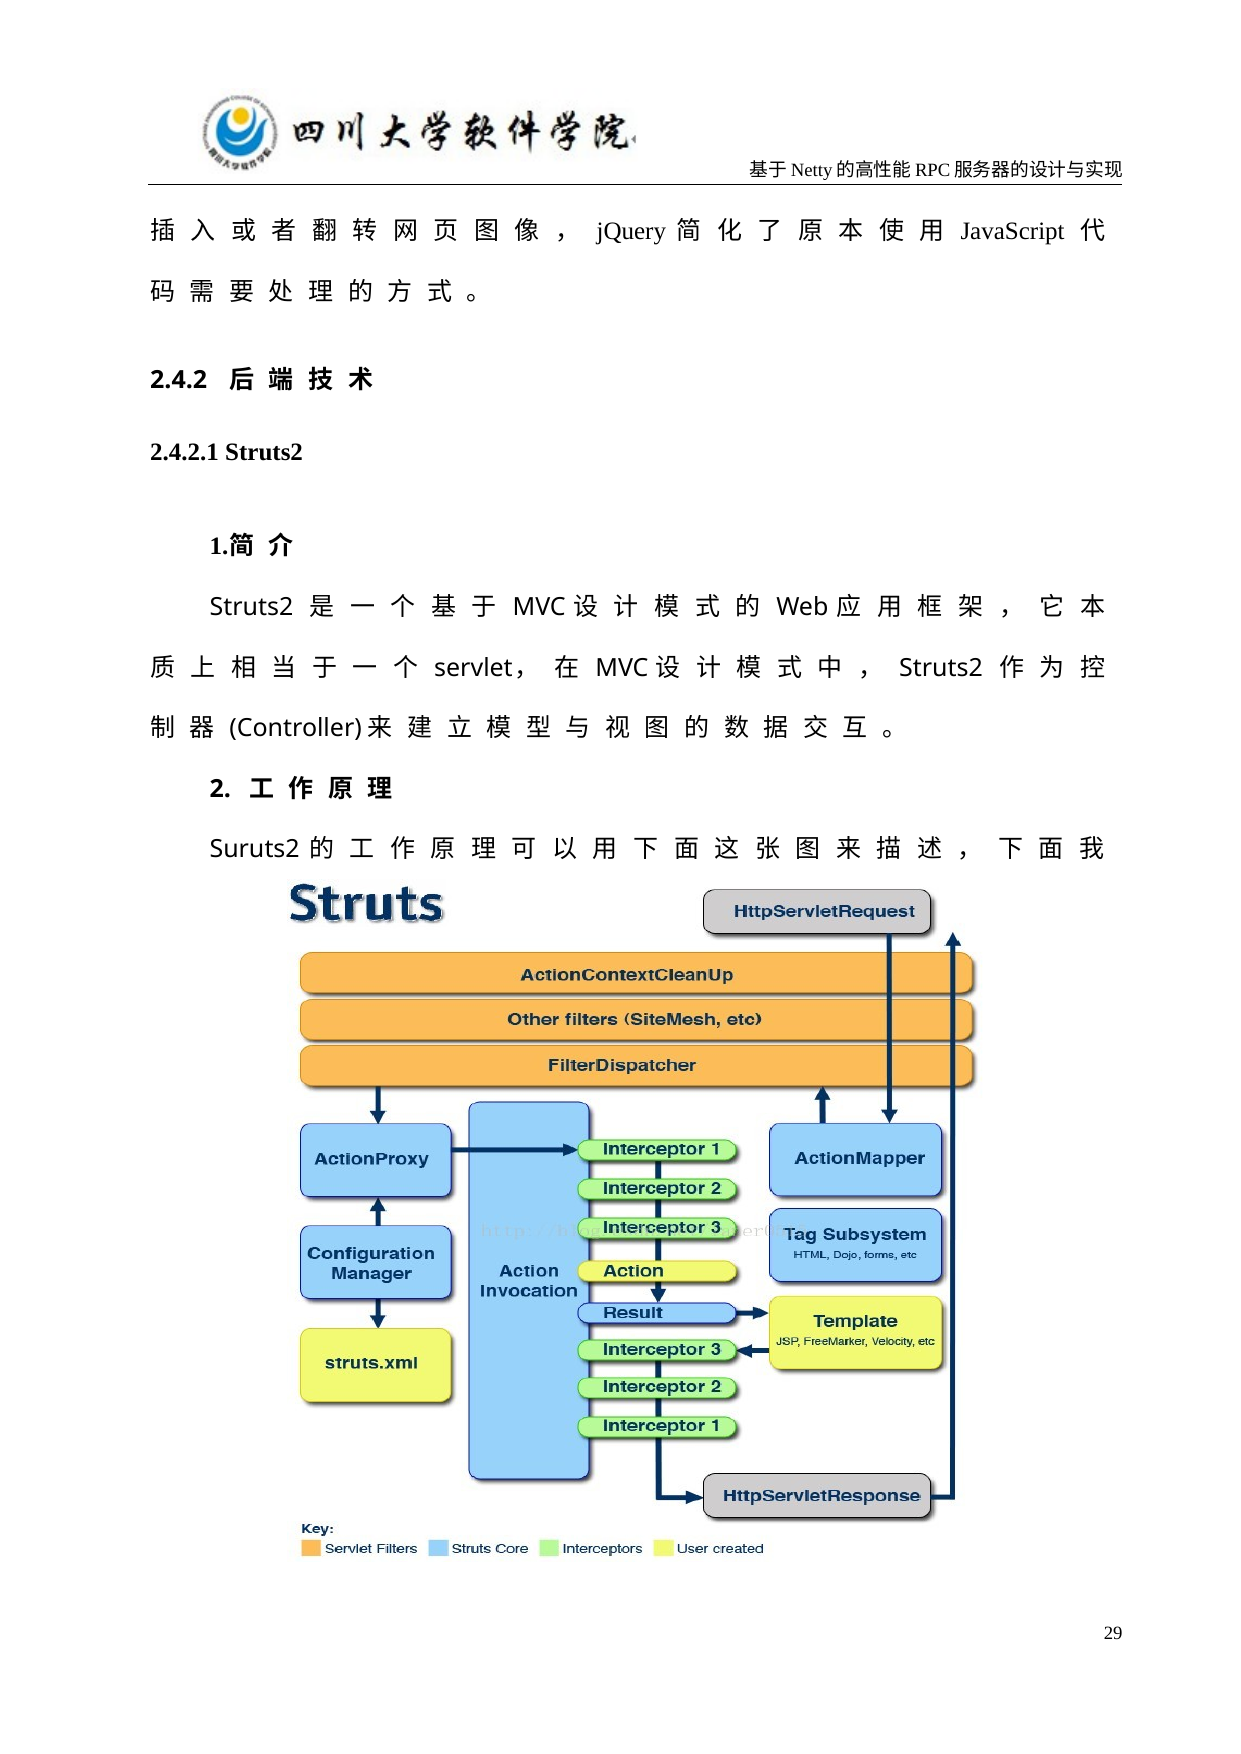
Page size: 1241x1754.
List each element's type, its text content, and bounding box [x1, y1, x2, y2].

text 1.简介 [150, 513, 1120, 574]
subtitle 2.4.2.1 Struts2 [150, 437, 1120, 467]
picture [287, 879, 983, 1562]
text Struts2是一个基于MVC设计模式的Web应用框架，它本质上相当于一个servlet，在MVC设计模式中，Struts2作为控制器(Controller)来建立模型与视图的数据交互。 [150, 574, 1120, 756]
text jQuery可以修改网页中的内容，比如更改网页的文本、插入或者翻转网页图像，jQuery简化了原本使用JavaScript代码需要处理的方式。 [150, 198, 1120, 320]
subtitle 2.4.2 后端技术 [150, 347, 1120, 407]
text Suruts2的工作原理可以用下面这张图来描述，下面我们分步骤介绍一下每一步的核心内容 [150, 817, 1120, 877]
picture [197, 88, 639, 177]
text 2.工作原理 [150, 756, 1120, 817]
